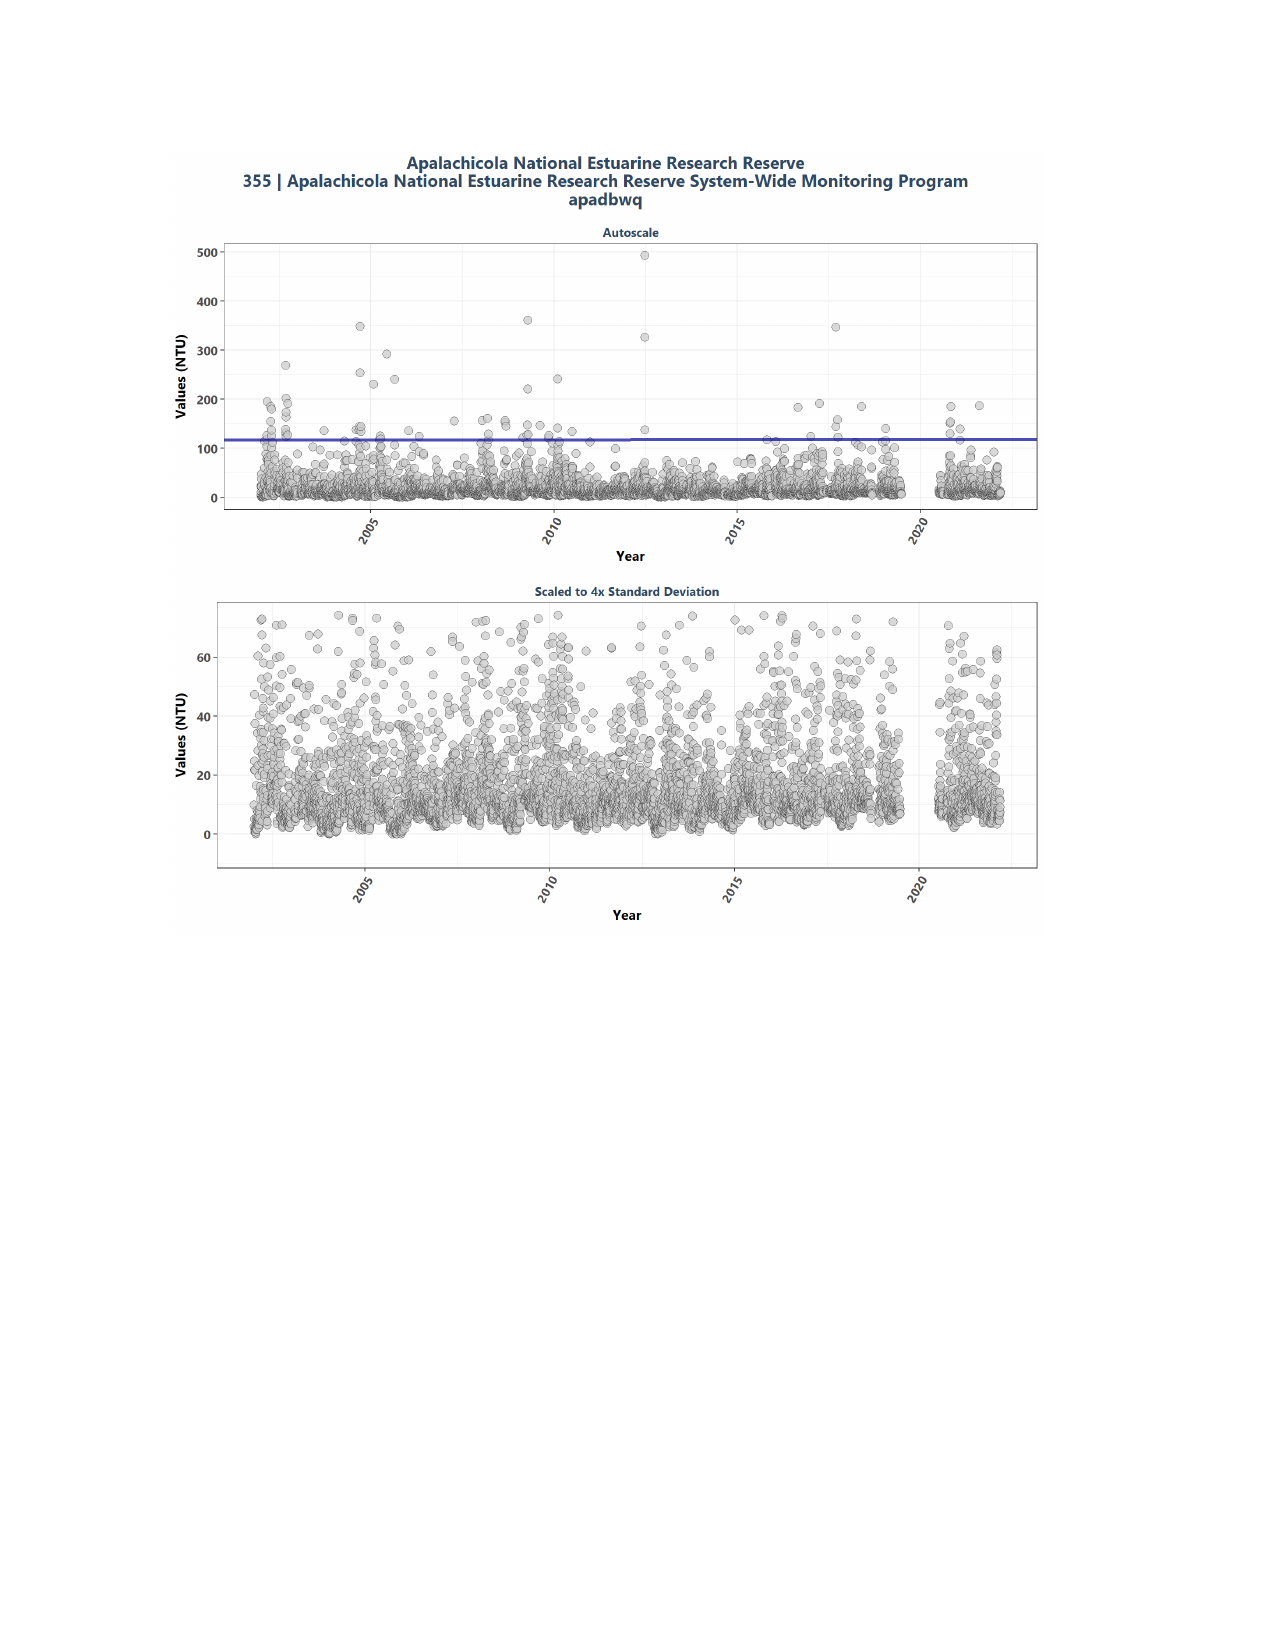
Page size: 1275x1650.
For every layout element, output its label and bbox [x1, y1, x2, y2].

picture [168, 150, 1044, 938]
